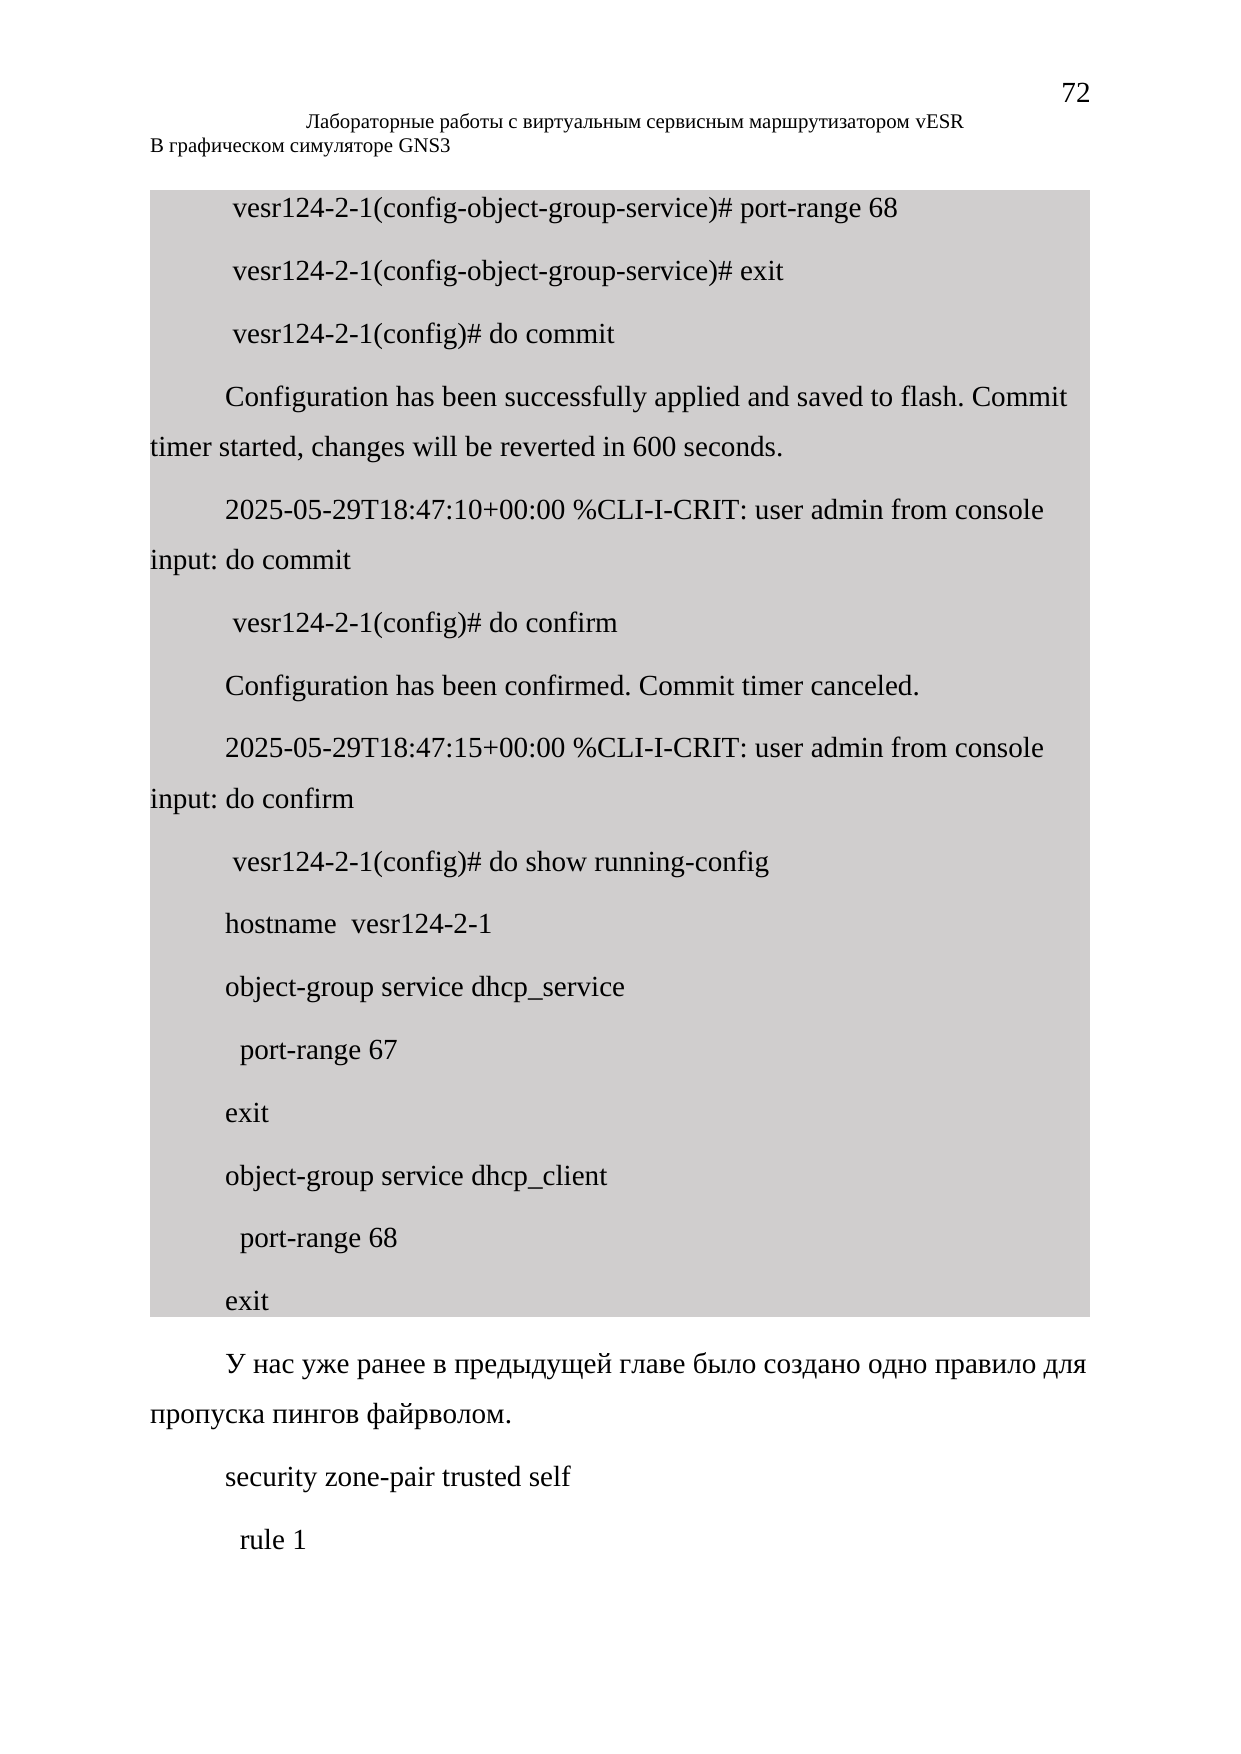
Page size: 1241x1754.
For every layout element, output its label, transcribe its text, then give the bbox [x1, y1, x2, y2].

text 2025-05-29T18:47:10+00:00 %CLI-I-CRIT: user admin from console input: do commit [150, 492, 1090, 576]
text vesr124-2-1(config-object-group-service)# port-range 68 [150, 190, 1090, 224]
text exit [150, 1095, 1090, 1128]
text port-range 67 [150, 1032, 1090, 1066]
text port-range 68 [150, 1221, 1090, 1254]
text Configuration has been confirmed. Commit timer canceled. [150, 668, 1090, 701]
text 2025-05-29T18:47:15+00:00 %CLI-I-CRIT: user admin from console input: do confirm [150, 731, 1090, 814]
text object-group service dhcp_service [150, 969, 1090, 1003]
text security zone-pair trusted self [150, 1459, 1090, 1493]
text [150, 253, 1090, 287]
text rule 1 [150, 1522, 1090, 1556]
text Configuration has been successfully applied and saved to flash. Commit timer started, changes will be reverted in 600 seconds. [150, 379, 1090, 462]
text hostname vesr124-2-1 [150, 906, 1090, 940]
text object-group service dhcp_client [150, 1158, 1090, 1191]
text exit [150, 1283, 1090, 1317]
text vesr124-2-1(config)# do commit [150, 316, 1090, 349]
text У нас уже ранее в предыдущей главе было создано одно правило для пропуска пингов файрволом. [150, 1346, 1090, 1430]
text vesr124-2-1(config)# do show running-config [150, 844, 1090, 877]
text vesr124-2-1(config)# do confirm [150, 605, 1090, 638]
